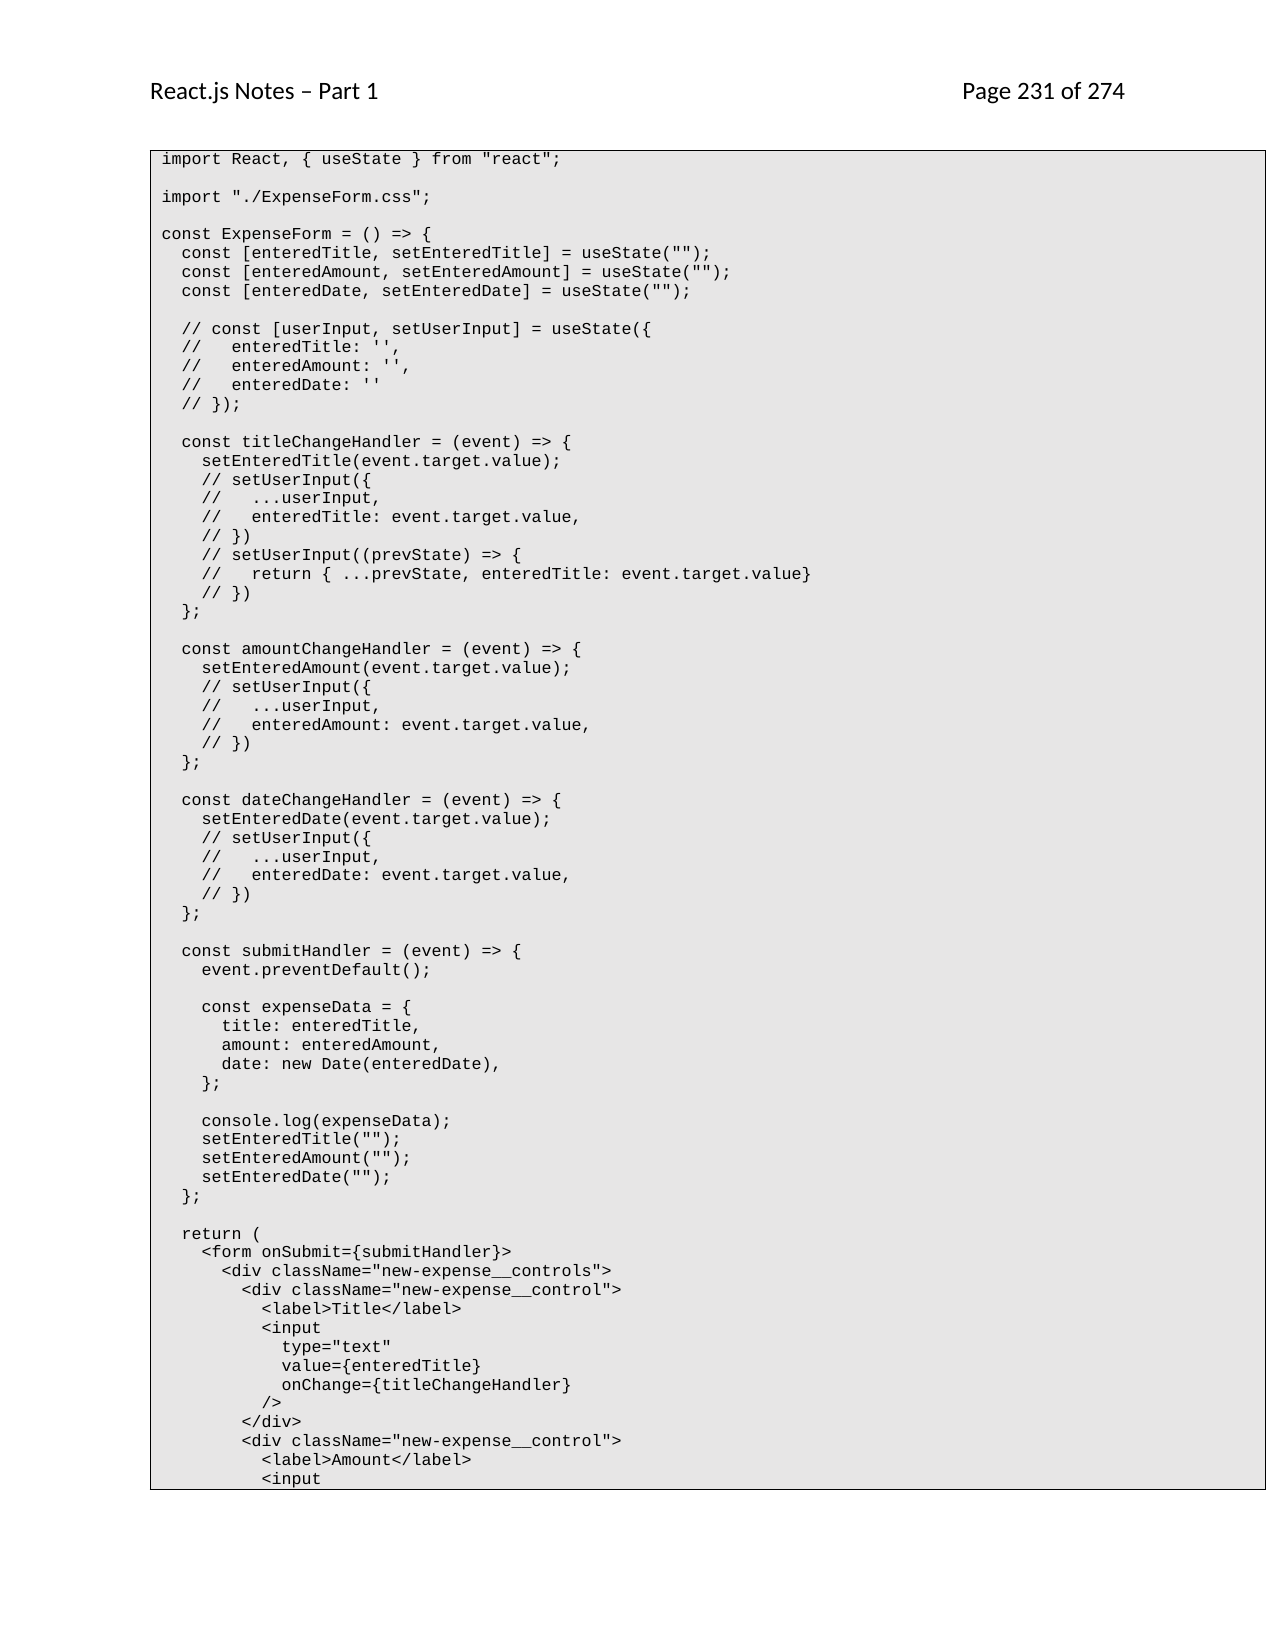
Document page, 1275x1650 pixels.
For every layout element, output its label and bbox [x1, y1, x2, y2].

table_cell [151, 151, 1265, 1489]
